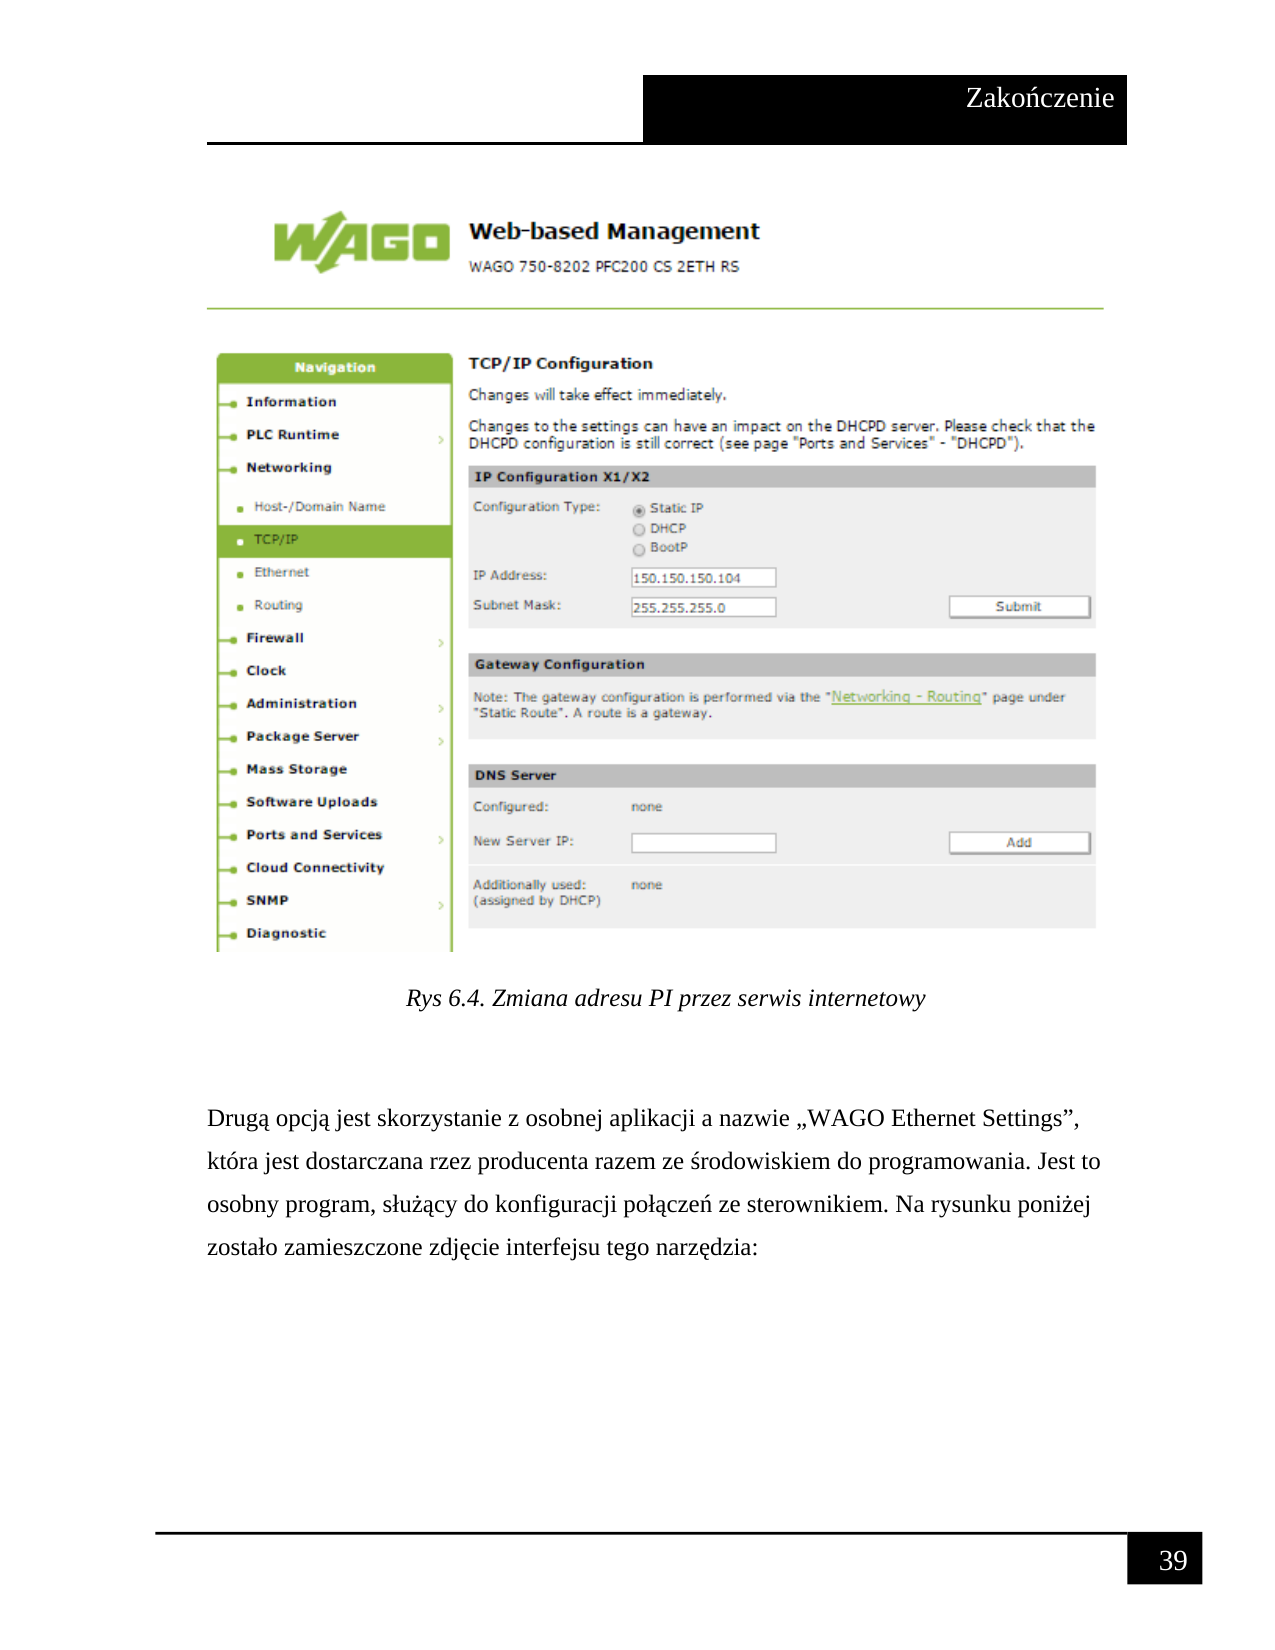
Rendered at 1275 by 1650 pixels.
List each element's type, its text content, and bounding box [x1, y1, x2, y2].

text Rys 6.4. Zmiana adresu PI przez serwis internetowy [207, 983, 1127, 1012]
picture [206, 205, 1104, 952]
text Drugą opcją jest skorzystanie z osobnej aplikacji a nazwie „WAGO Ethernet Settings”, która jest dostarczana rzez producenta razem ze środowiskiem do programowania. Jest to osobny program, służący do konfiguracji połączeń ze sterownikiem. Na rysunku poniżej zostało zamieszczone zdjęcie interfejsu tego narzędzia: [207, 1103, 1127, 1261]
